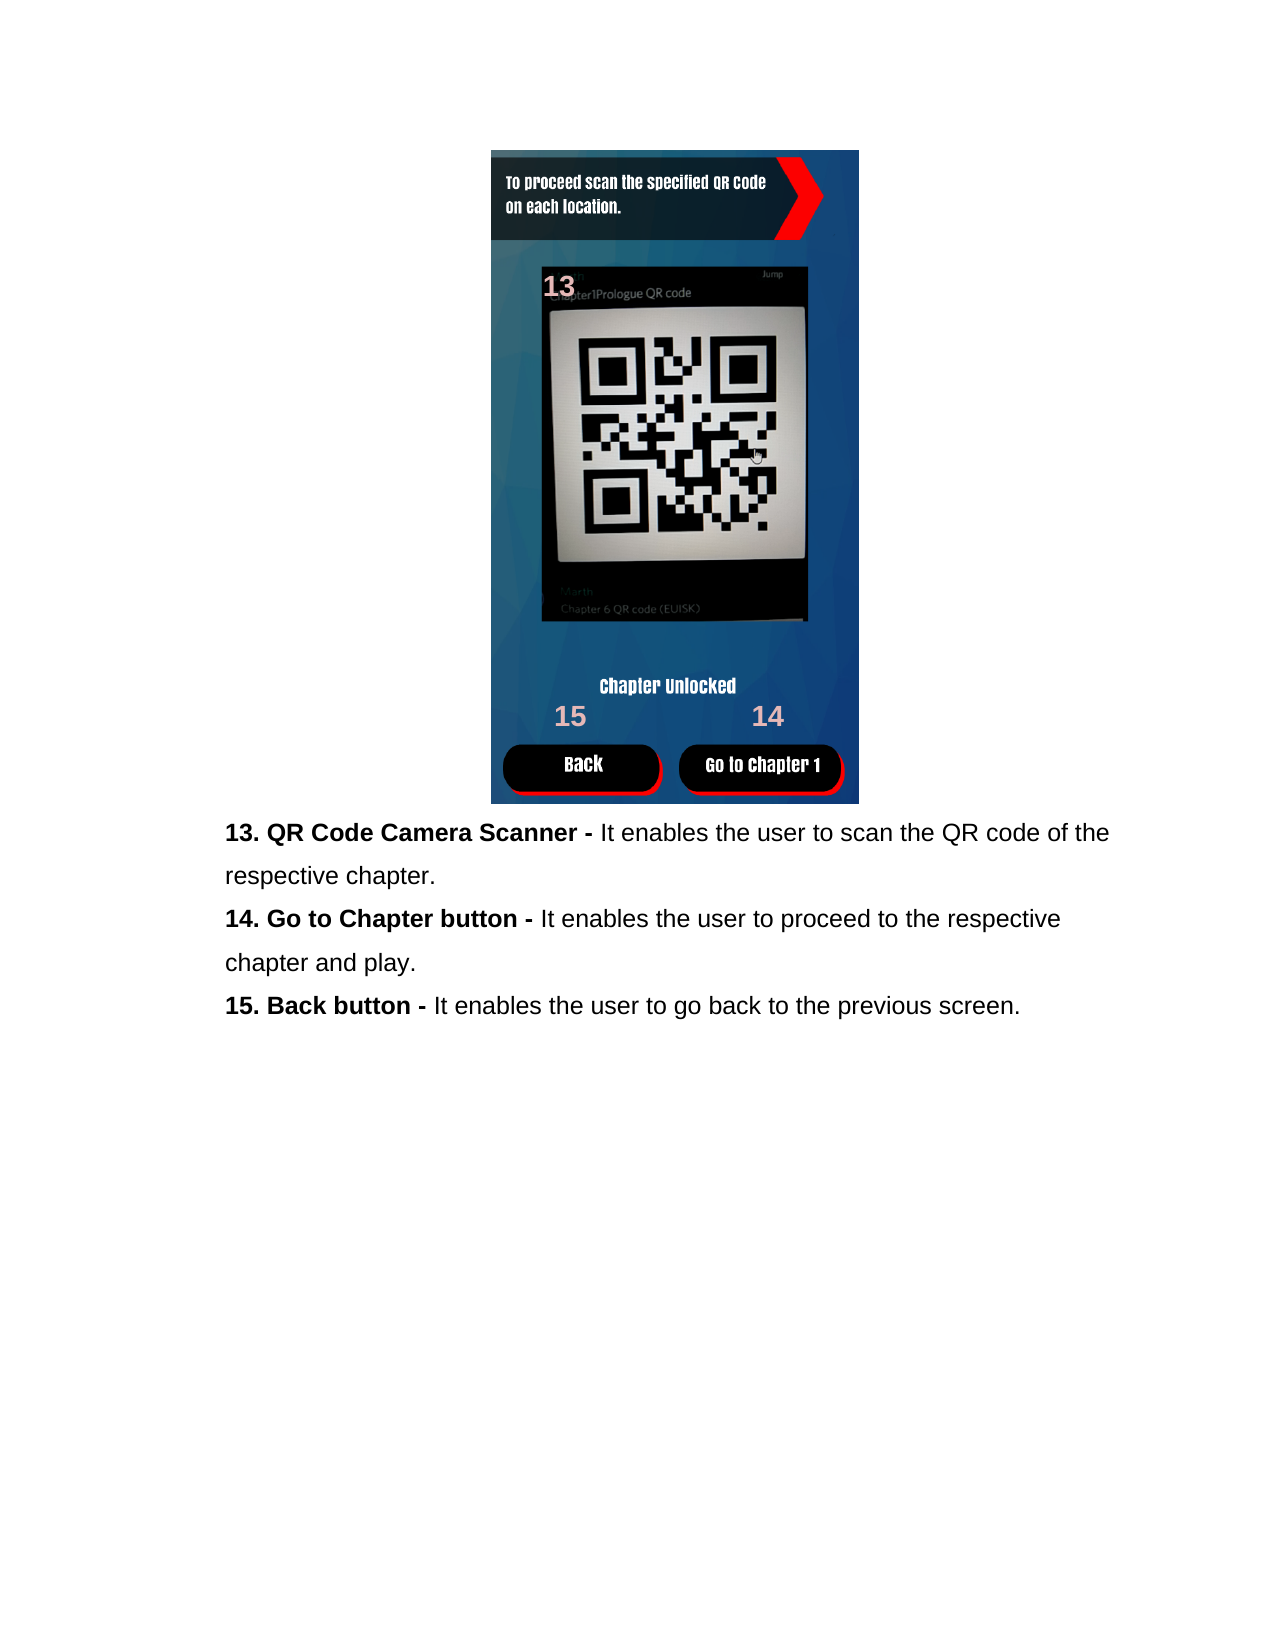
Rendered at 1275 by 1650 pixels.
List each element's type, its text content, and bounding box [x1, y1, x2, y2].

text 13. QR Code Camera Scanner - It enables the user to scan the QR code of the respective chapter. [225, 818, 1125, 890]
text 15. Back button - It enables the user to go back to the previous screen. [225, 991, 1125, 1019]
picture [491, 150, 859, 804]
text 14. Go to Chapter button - It enables the user to proceed to the respective chapter and play. [225, 904, 1125, 976]
